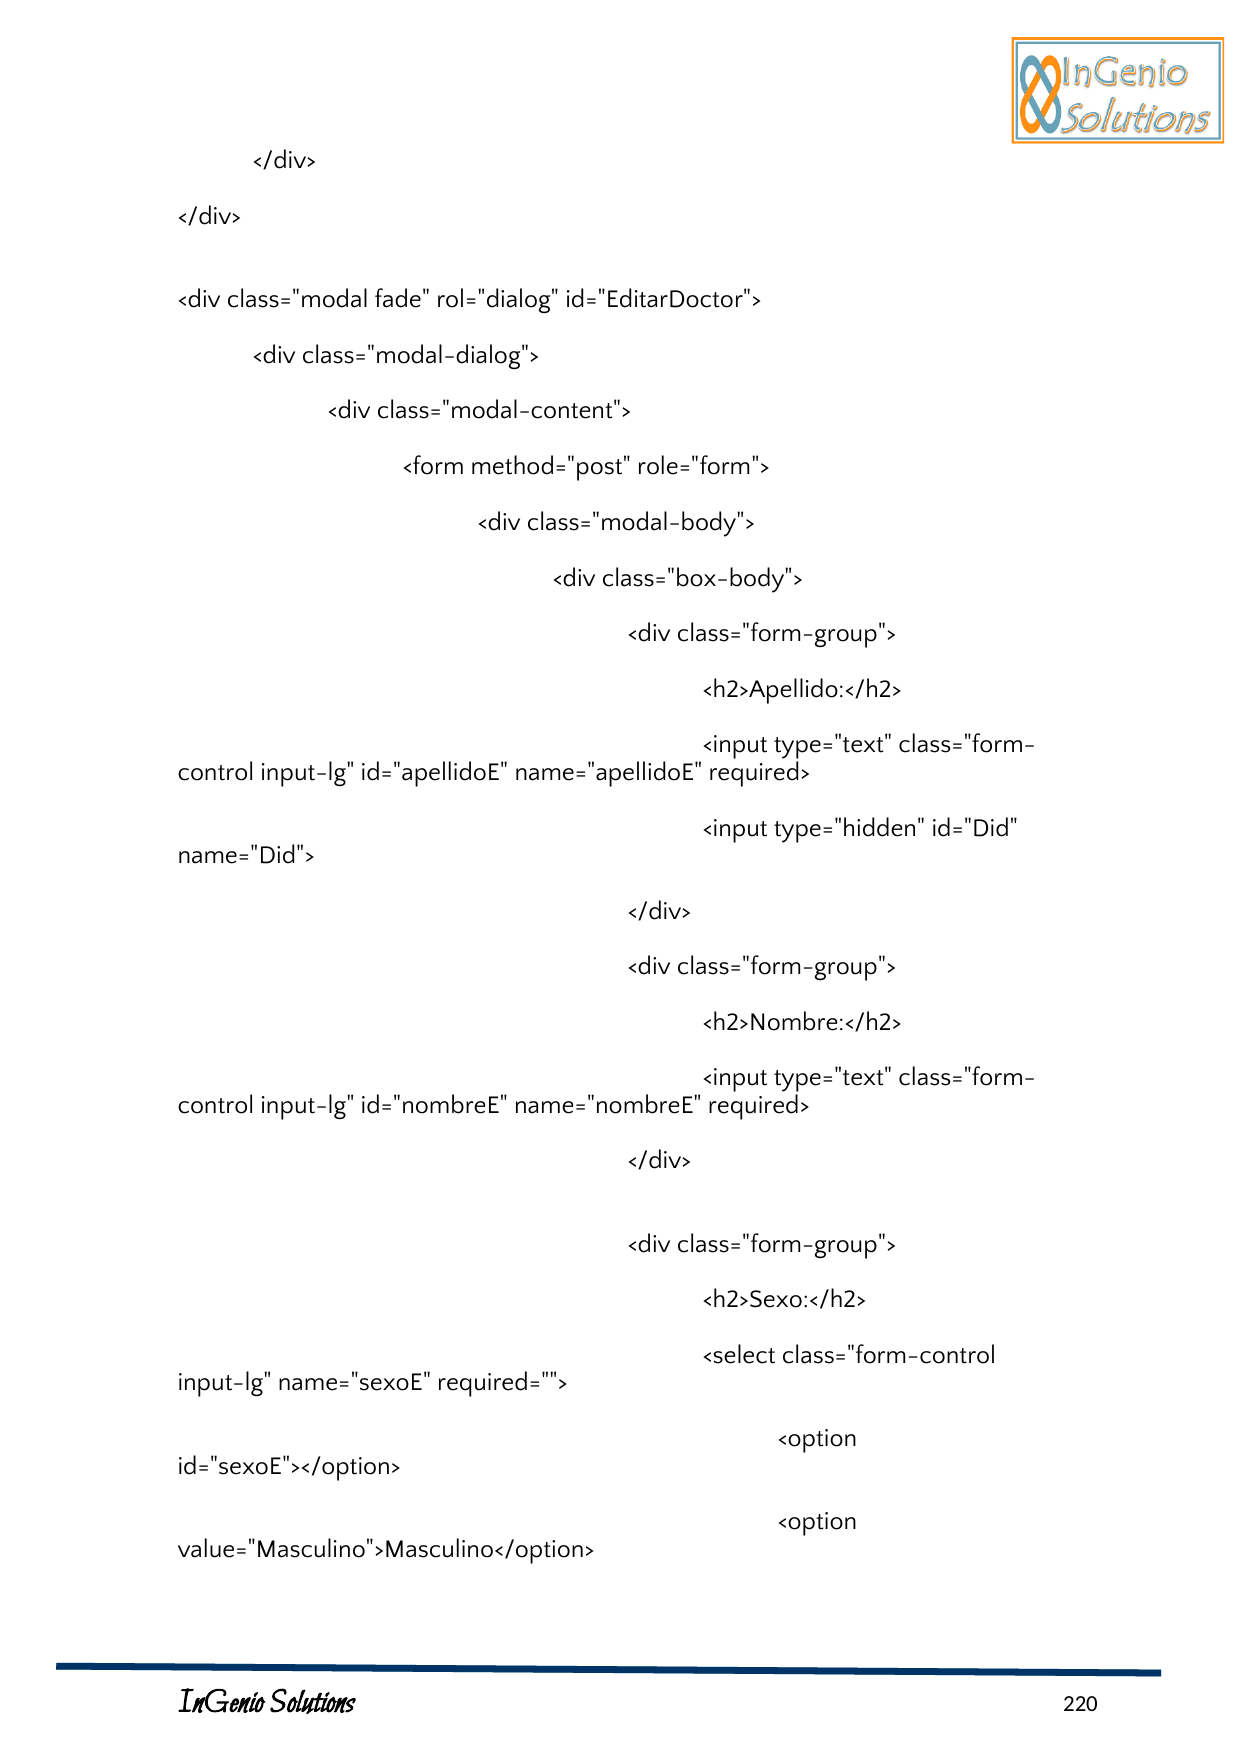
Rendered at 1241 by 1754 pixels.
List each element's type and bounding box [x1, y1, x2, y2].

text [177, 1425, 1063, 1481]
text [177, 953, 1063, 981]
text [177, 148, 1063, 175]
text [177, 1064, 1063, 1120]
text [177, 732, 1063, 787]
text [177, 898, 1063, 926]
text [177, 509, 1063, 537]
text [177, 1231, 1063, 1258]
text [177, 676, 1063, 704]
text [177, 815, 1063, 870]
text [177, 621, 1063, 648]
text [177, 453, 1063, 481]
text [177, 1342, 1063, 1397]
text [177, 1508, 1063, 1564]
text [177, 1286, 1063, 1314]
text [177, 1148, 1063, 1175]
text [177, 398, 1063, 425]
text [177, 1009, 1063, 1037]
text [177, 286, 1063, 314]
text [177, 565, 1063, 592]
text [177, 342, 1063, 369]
picture [1011, 37, 1225, 146]
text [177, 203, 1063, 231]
